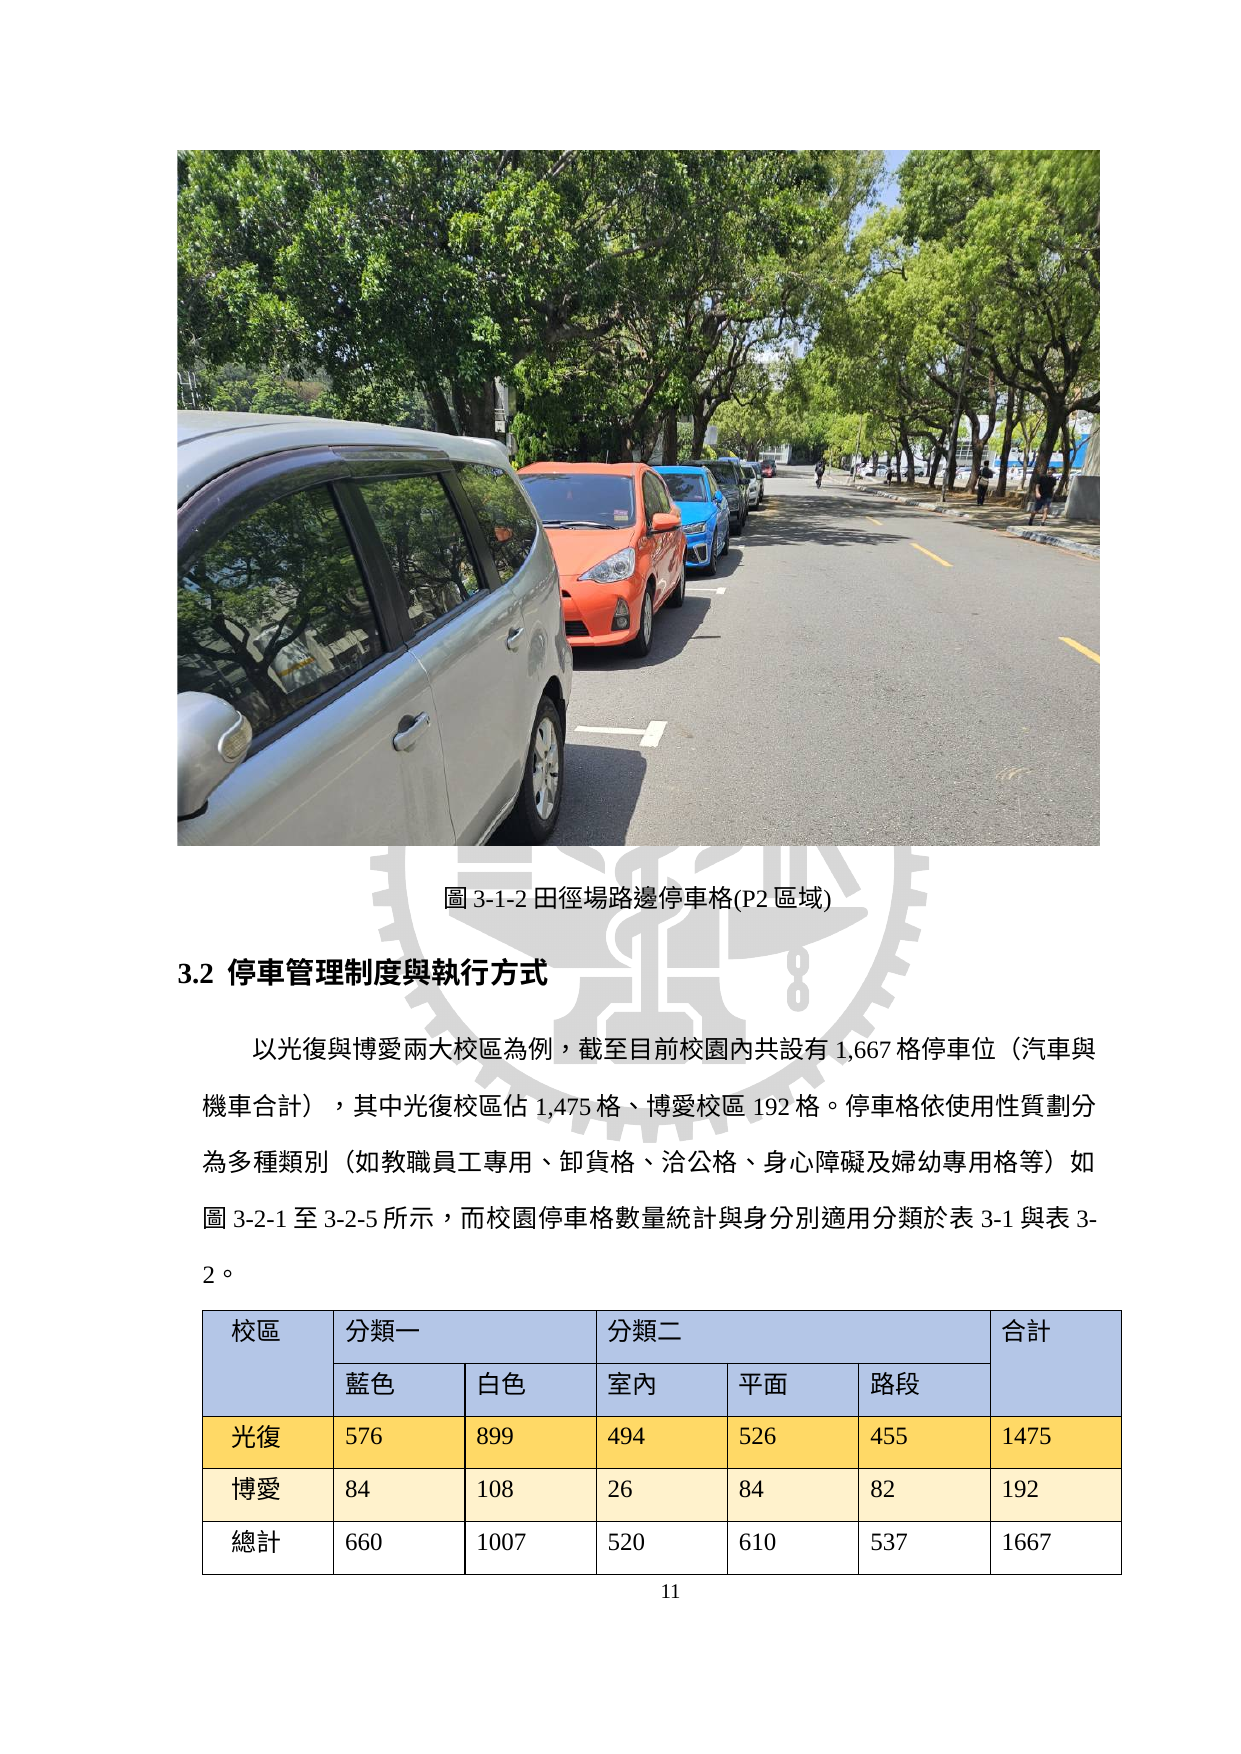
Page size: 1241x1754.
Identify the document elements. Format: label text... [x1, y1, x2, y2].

table_cell 576 [334, 1417, 464, 1468]
table_cell 192 [991, 1469, 1121, 1521]
table_cell 494 [597, 1417, 727, 1468]
table_cell 82 [859, 1469, 990, 1521]
table_header 合計 [991, 1311, 1121, 1416]
text 圖3-1-2 田徑場路邊停車格(P2區域) [177, 877, 1097, 915]
text 以光復與博愛兩大校區為例，截至目前校園內共設有1,667格停車位（汽車與機車合計），其中光復校區佔1,475格、博愛校區192格。停車格依使用性質劃分為多種類別（如教職員工專用、卸貨格、洽公格、身心障礙及婦幼專用格等）如圖3-2-1至3-2-5所示，而校園停車格數量統計與身分別適用分類於表3-1與表3-2。 [202, 1029, 1097, 1292]
table_cell 白色 [466, 1364, 596, 1416]
table_cell 1667 [991, 1522, 1121, 1574]
table_cell 526 [728, 1417, 858, 1468]
table_cell 平面 [728, 1364, 858, 1416]
subtitle 停車管理制度與執行方式 [177, 933, 1097, 1008]
table_cell 520 [597, 1522, 727, 1574]
table_cell 1475 [991, 1417, 1121, 1468]
table_cell 總計 [203, 1522, 333, 1574]
table_header 分類一 [334, 1311, 596, 1363]
table_cell 博愛 [203, 1469, 333, 1521]
table_cell 1007 [466, 1522, 596, 1574]
table_cell 84 [334, 1469, 464, 1521]
table_cell 室內 [597, 1364, 727, 1416]
picture [177, 150, 1100, 846]
table_cell 455 [859, 1417, 990, 1468]
table_cell 藍色 [334, 1364, 464, 1416]
table_cell 899 [466, 1417, 596, 1468]
table_cell 610 [728, 1522, 858, 1574]
table_header 校區 [203, 1311, 333, 1416]
table_cell 光復 [203, 1417, 333, 1468]
table_header 分類二 [597, 1311, 990, 1363]
table_cell 84 [728, 1469, 858, 1521]
table_cell 26 [597, 1469, 727, 1521]
table_cell 108 [466, 1469, 596, 1521]
table_cell 660 [334, 1522, 464, 1574]
table_cell 路段 [859, 1364, 990, 1416]
table_cell 537 [859, 1522, 990, 1574]
